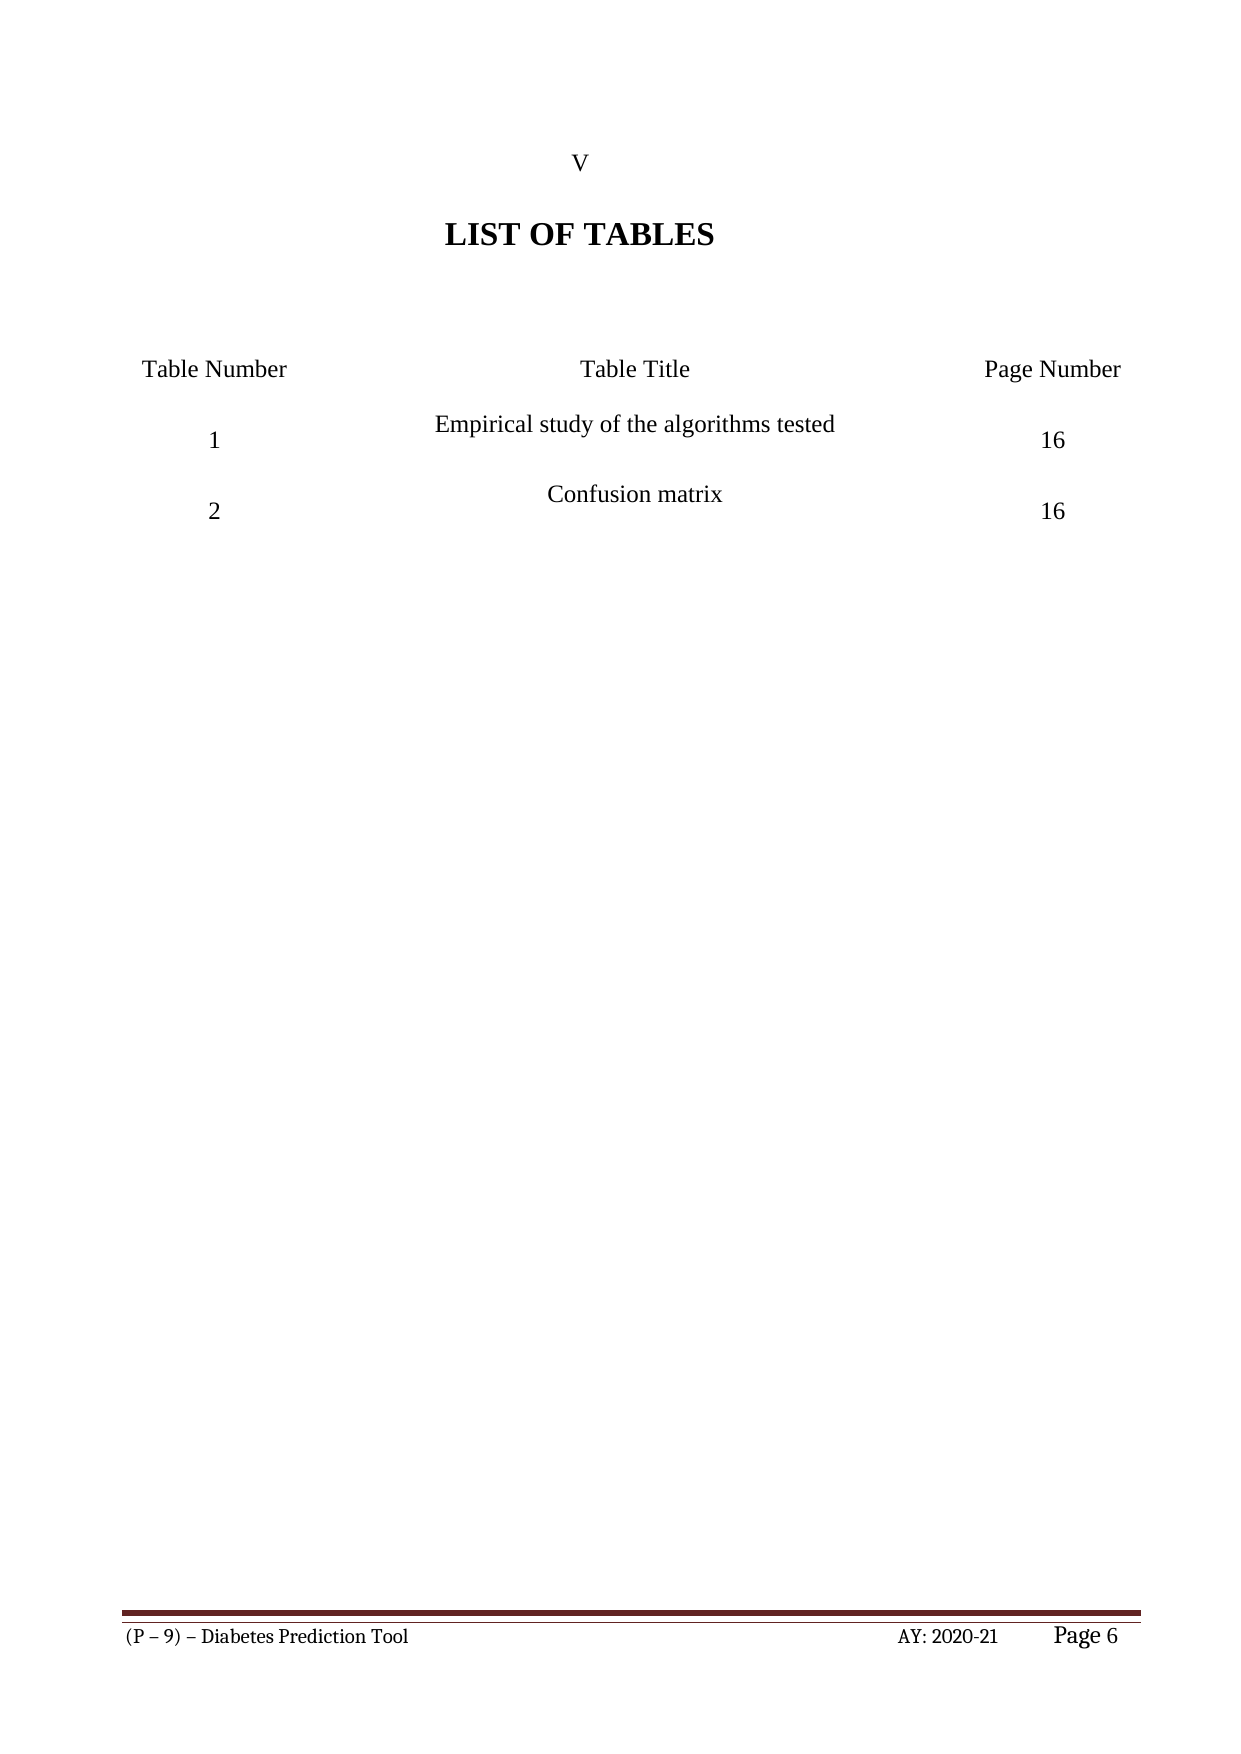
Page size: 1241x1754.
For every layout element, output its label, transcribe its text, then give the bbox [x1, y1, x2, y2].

table_cell 1 [121, 397, 300, 476]
subtitle LIST OF TABLES [168, 214, 992, 252]
table_cell 16 [969, 397, 1142, 476]
table_header Page Number [969, 356, 1142, 397]
table_header Table Title [300, 356, 969, 397]
table_cell 16 [969, 476, 1142, 555]
text V [94, 148, 1066, 177]
table_cell 2 [121, 476, 300, 555]
table_header Table Number [121, 356, 300, 397]
table_cell Confusion matrix [300, 476, 969, 555]
table_cell Empirical study of the algorithms tested [300, 397, 969, 476]
